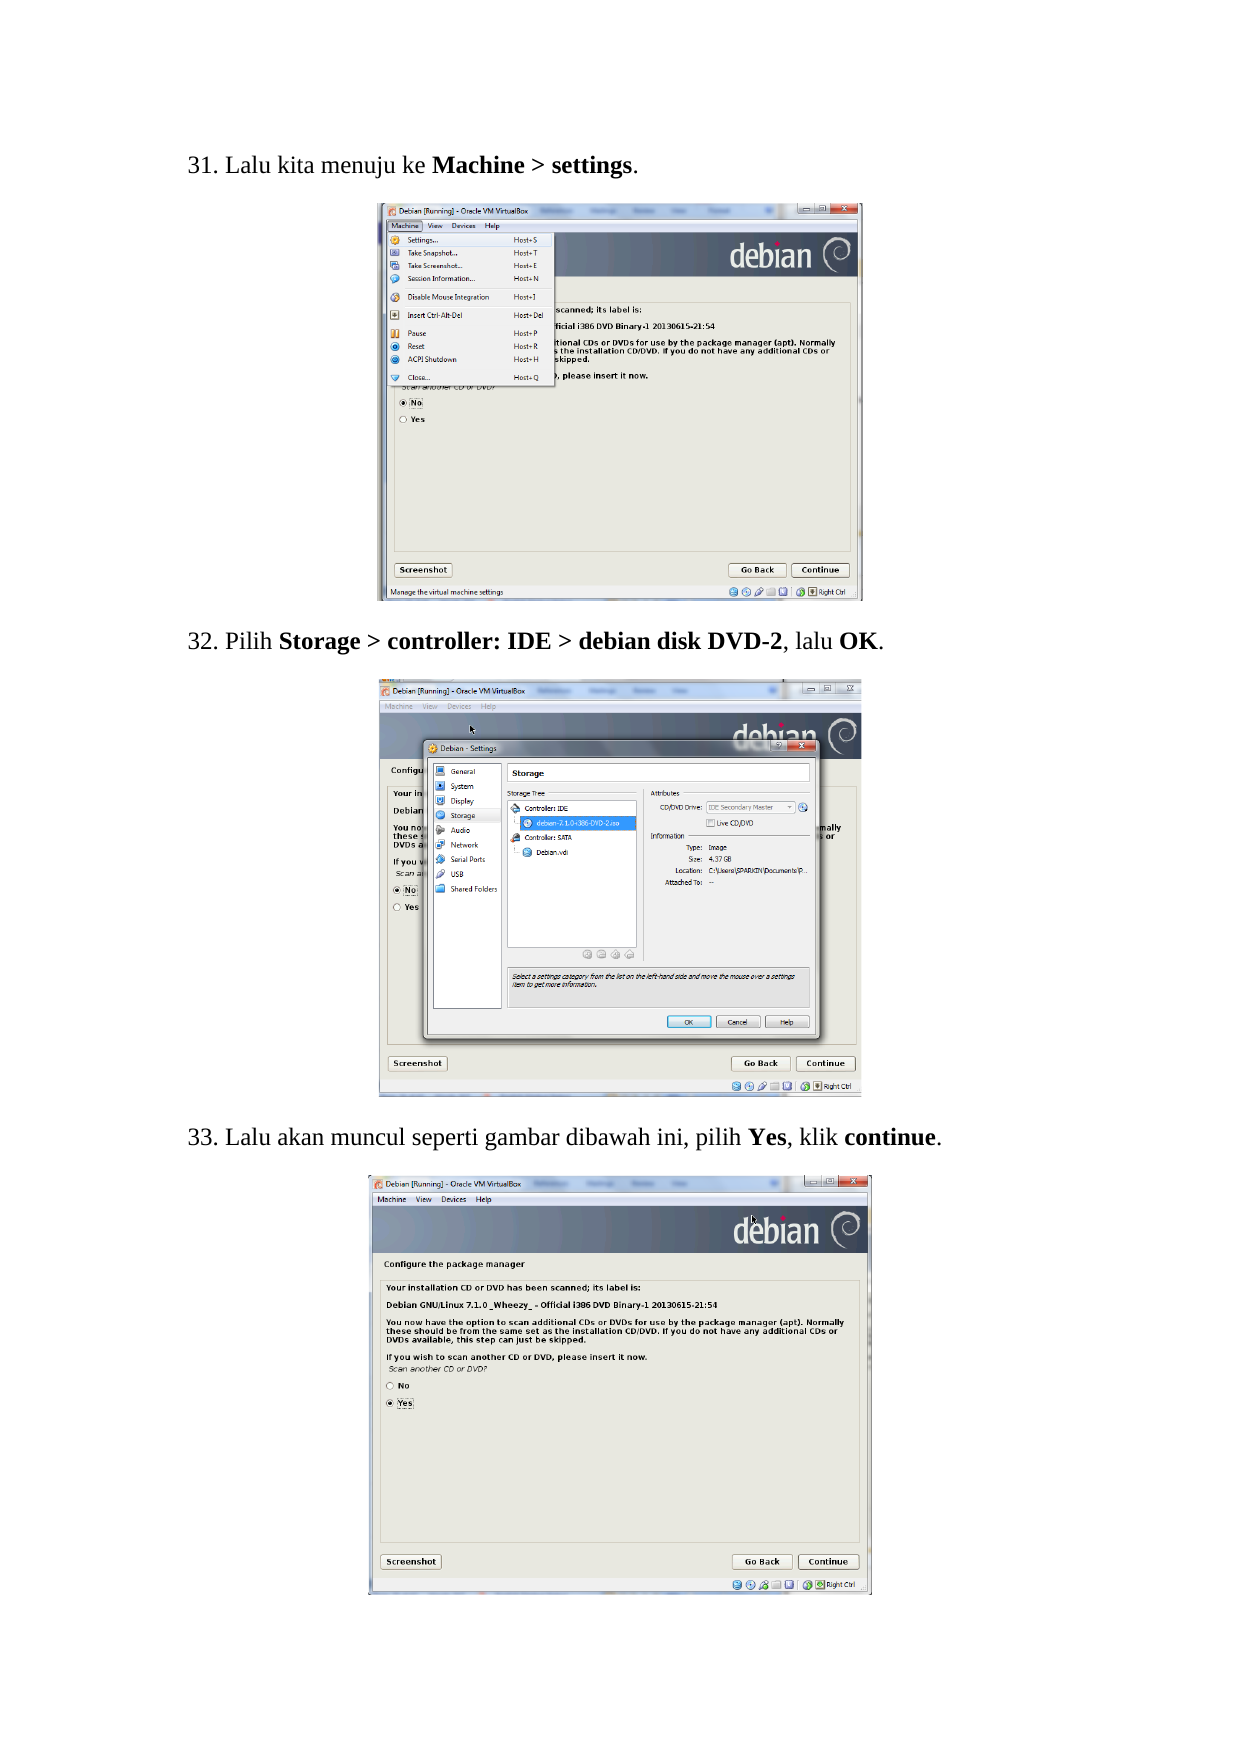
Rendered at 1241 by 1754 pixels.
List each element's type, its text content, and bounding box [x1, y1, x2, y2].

list Lalu akan muncul seperti gambar dibawah ini, pilih Yes, klik continue. [187, 1122, 1090, 1151]
picture [378, 679, 862, 1097]
picture [368, 1175, 872, 1595]
list Pilih Storage > controller: IDE > debian disk DVD-2, lalu OK. [187, 626, 1090, 654]
picture [377, 203, 863, 601]
list Lalu kita menuju ke Machine > settings. [187, 150, 1090, 179]
